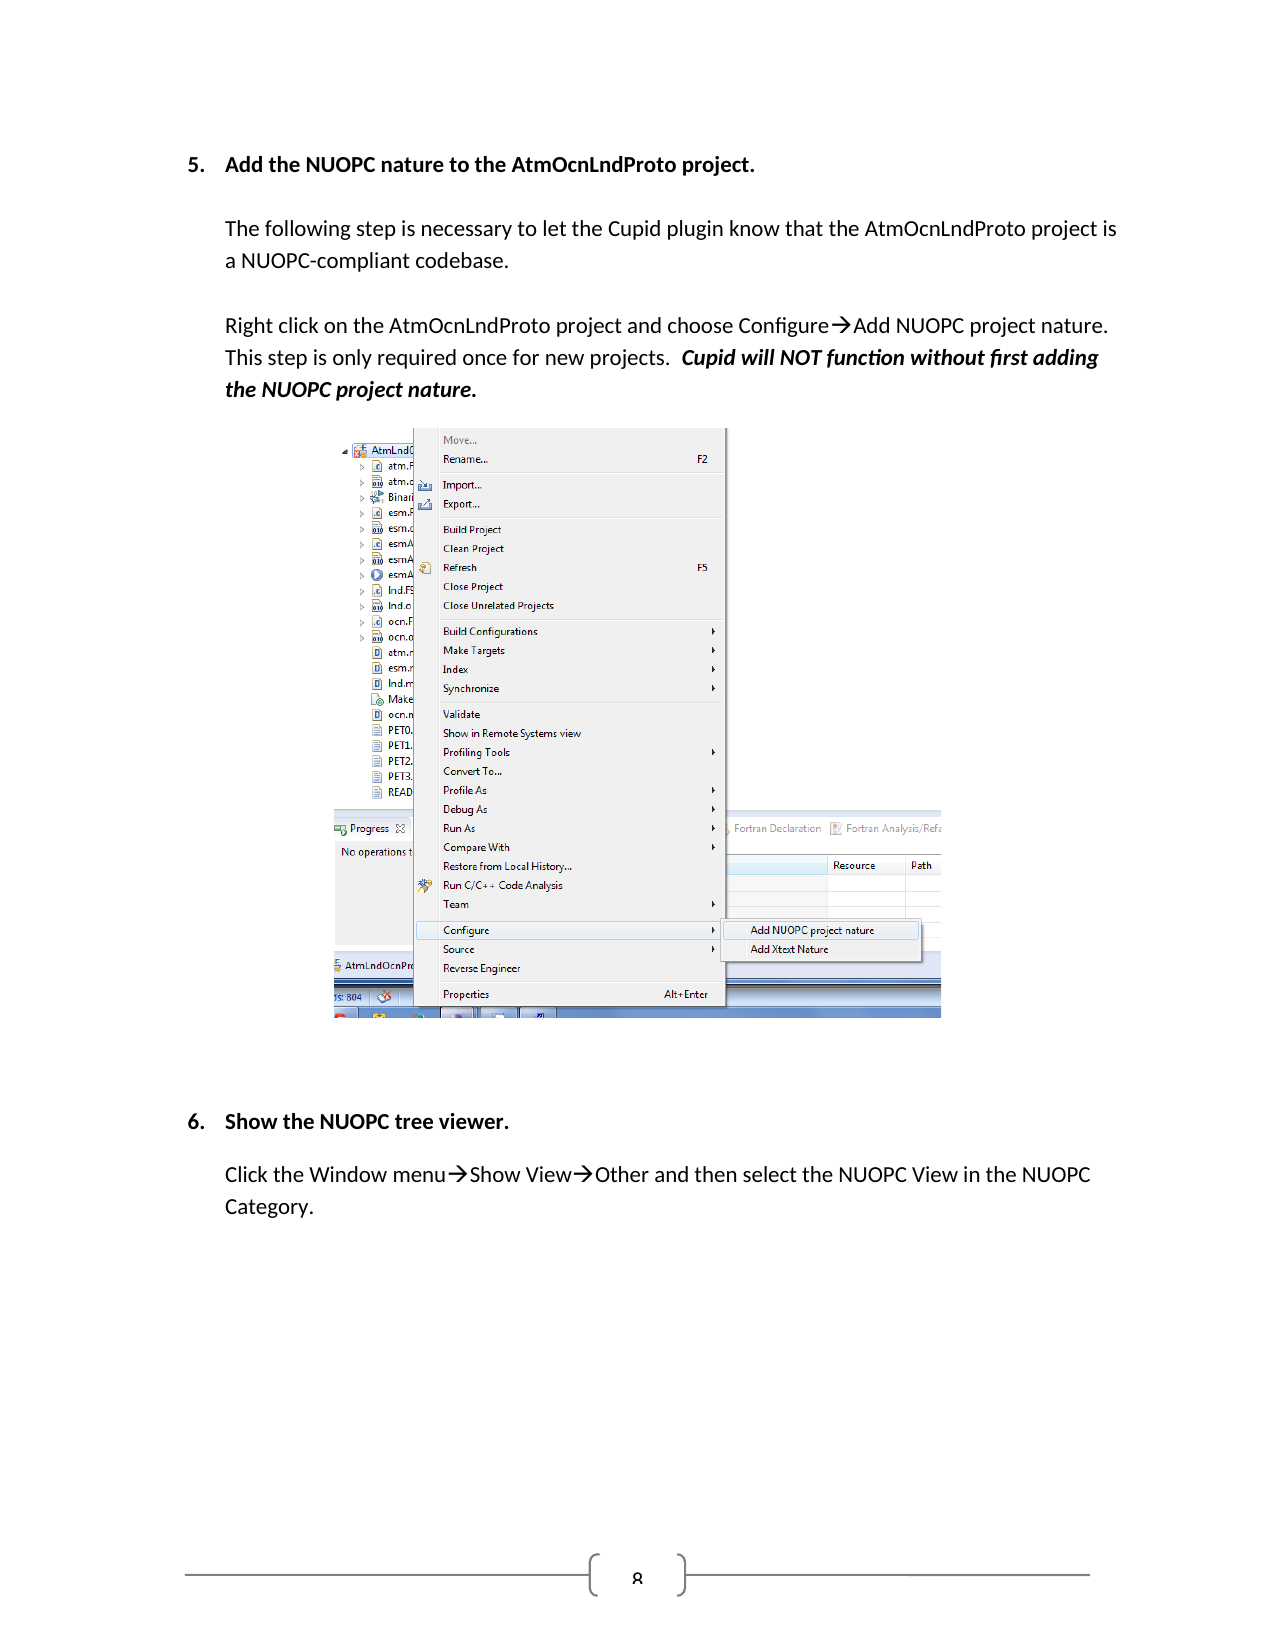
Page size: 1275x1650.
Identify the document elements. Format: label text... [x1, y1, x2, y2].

list The following step is necessary to let the Cupid plugin know that the AtmOcnLndProto project is a NUOPC-compliant codebase. [225, 214, 1125, 274]
list Show the NUOPC tree viewer. [187, 1107, 1125, 1135]
text Click the Window menuShow ViewOther and then select the NUOPC View in the NUOPC Category. [225, 1160, 1125, 1220]
list Add the NUOPC nature to the AtmOcnLndProto project. [187, 150, 1125, 178]
picture [334, 428, 942, 1018]
list Right click on the AtmOcnLndProto project and choose ConfigureAdd NUOPC project nature. This step is only required once for new projects. Cupid will NOT function without first adding the NUOPC project nature. [225, 311, 1125, 403]
